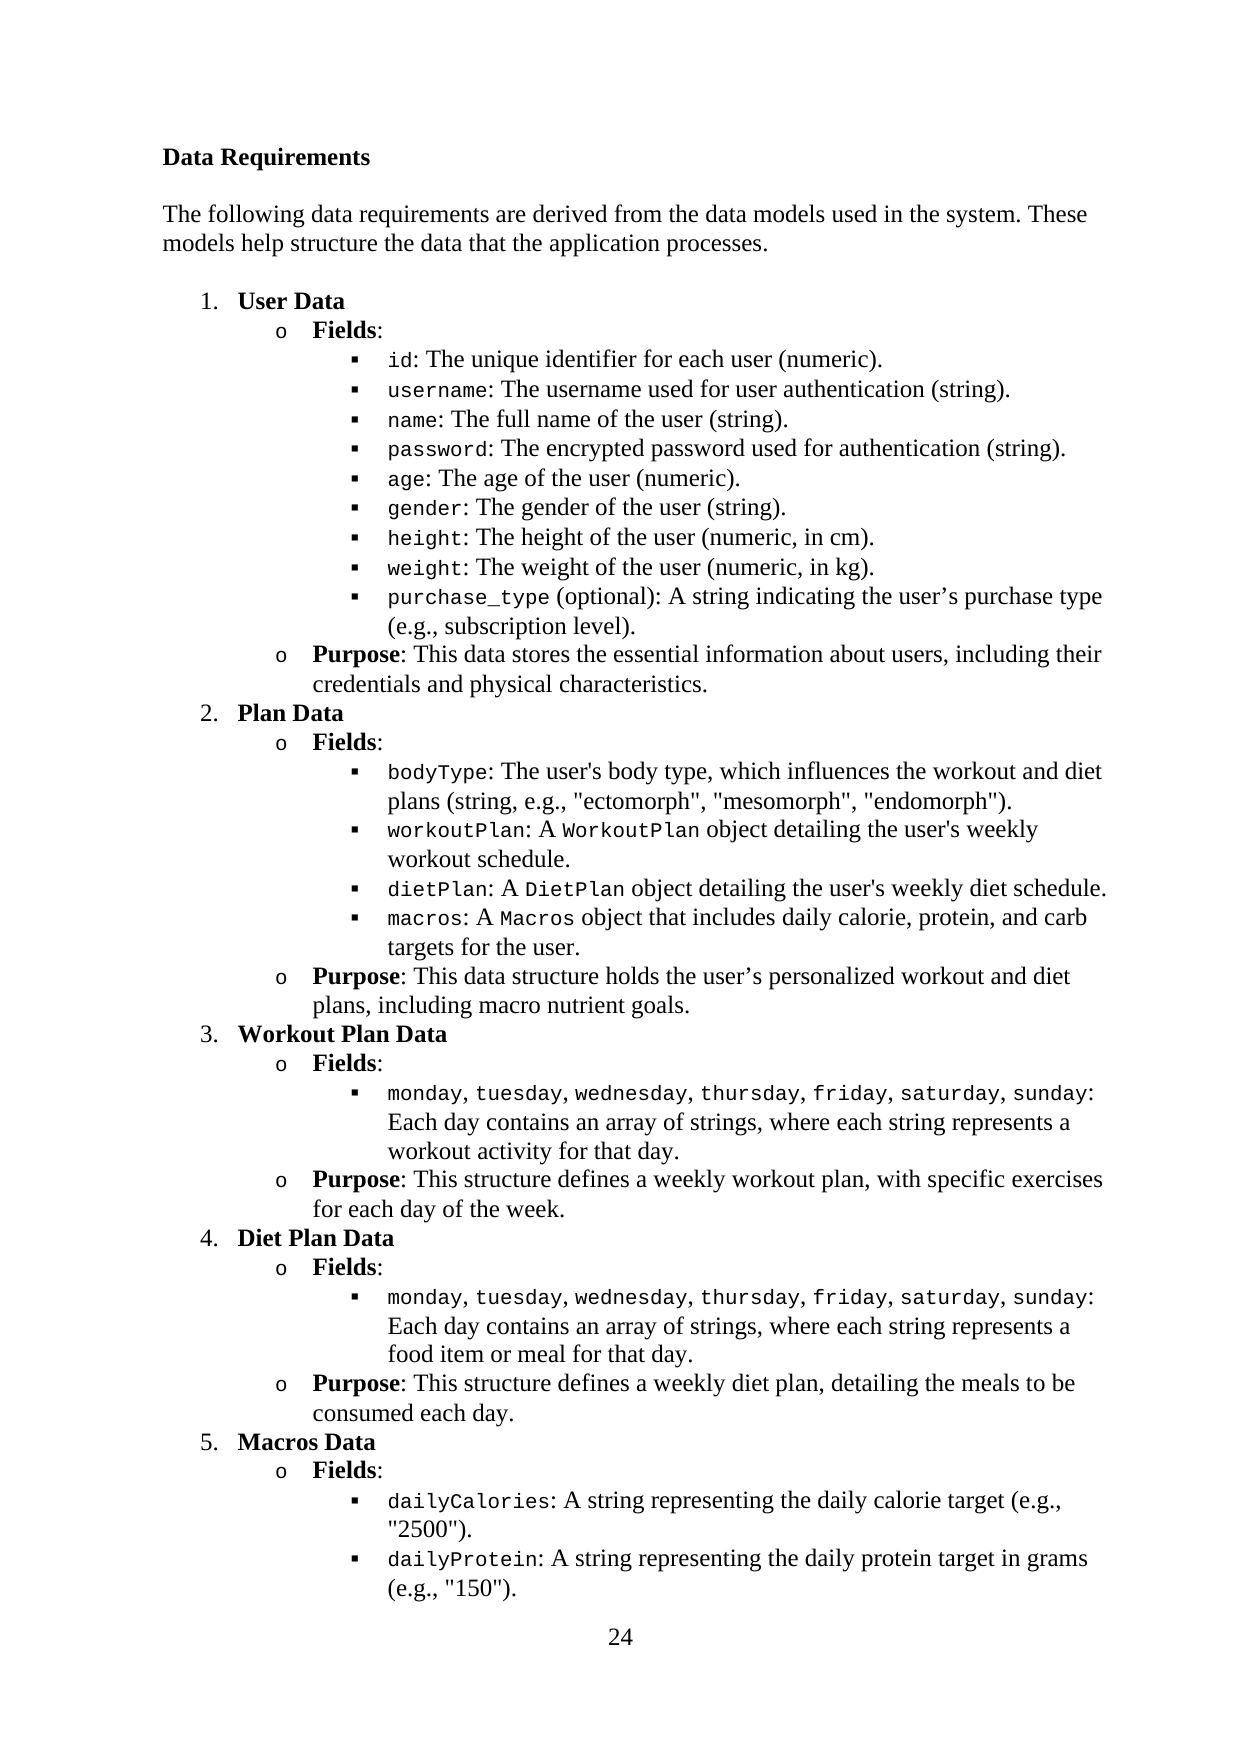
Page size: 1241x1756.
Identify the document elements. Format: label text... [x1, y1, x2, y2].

list monday, tuesday, wednesday, thursday, friday, saturday, sunday: Each day contains an array of strings, where each string represents a workout activity for that day. [350, 1077, 1115, 1164]
list Purpose: This structure defines a weekly diet plan, detailing the meals to be consumed each day. [275, 1368, 1115, 1427]
list macros: A Macros object that includes daily calorie, protein, and carb targets for the user. [350, 902, 1115, 961]
list dailyProtein: A string representing the daily protein target in grams (e.g., "150"). [350, 1543, 1115, 1602]
list username: The username used for user authentication (string). [350, 374, 1115, 404]
list Purpose: This data stores the essential information about users, including their credentials and physical characteristics. [275, 639, 1115, 698]
list Fields: [275, 1252, 1115, 1281]
list weight: The weight of the user (numeric, in kg). [350, 552, 1115, 581]
list id: The unique identifier for each user (numeric). [350, 344, 1115, 374]
list Purpose: This structure defines a weekly workout plan, with specific exercises for each day of the week. [275, 1164, 1115, 1223]
subtitle Data Requirements [162, 142, 1115, 170]
list Fields: [275, 1048, 1115, 1077]
list gender: The gender of the user (string). [350, 492, 1115, 522]
list monday, tuesday, wednesday, thursday, friday, saturday, sunday: Each day contains an array of strings, where each string represents a food item or meal for that day. [350, 1281, 1115, 1368]
list Purpose: This data structure holds the user’s personalized workout and diet plans, including macro nutrient goals. [275, 961, 1115, 1019]
list Diet Plan Data [200, 1223, 1115, 1252]
list dailyCalories: A string representing the daily calorie target (e.g., "2500"). [350, 1485, 1115, 1543]
list bodyType: The user's body type, which influences the workout and diet plans (string, e.g., "ectomorph", "mesomorph", "endomorph"). [350, 756, 1115, 814]
list Fields: [275, 315, 1115, 344]
list User Data [200, 286, 1115, 315]
list age: The age of the user (numeric). [350, 463, 1115, 492]
list password: The encrypted password used for authentication (string). [350, 433, 1115, 463]
list Macros Data [200, 1427, 1115, 1455]
list dietPlan: A DietPlan object detailing the user's weekly diet schedule. [350, 873, 1115, 902]
text The following data requirements are derived from the data models used in the system. These models help structure the data that the application processes. [162, 199, 1115, 257]
list workoutPlan: A WorkoutPlan object detailing the user's weekly workout schedule. [350, 814, 1115, 873]
list Fields: [275, 727, 1115, 756]
list Workout Plan Data [200, 1019, 1115, 1048]
list Fields: [275, 1455, 1115, 1485]
list purchase_type (optional): A string indicating the user’s purchase type (e.g., subscription level). [350, 581, 1115, 639]
list height: The height of the user (numeric, in cm). [350, 522, 1115, 552]
list name: The full name of the user (string). [350, 404, 1115, 433]
list Plan Data [200, 698, 1115, 727]
